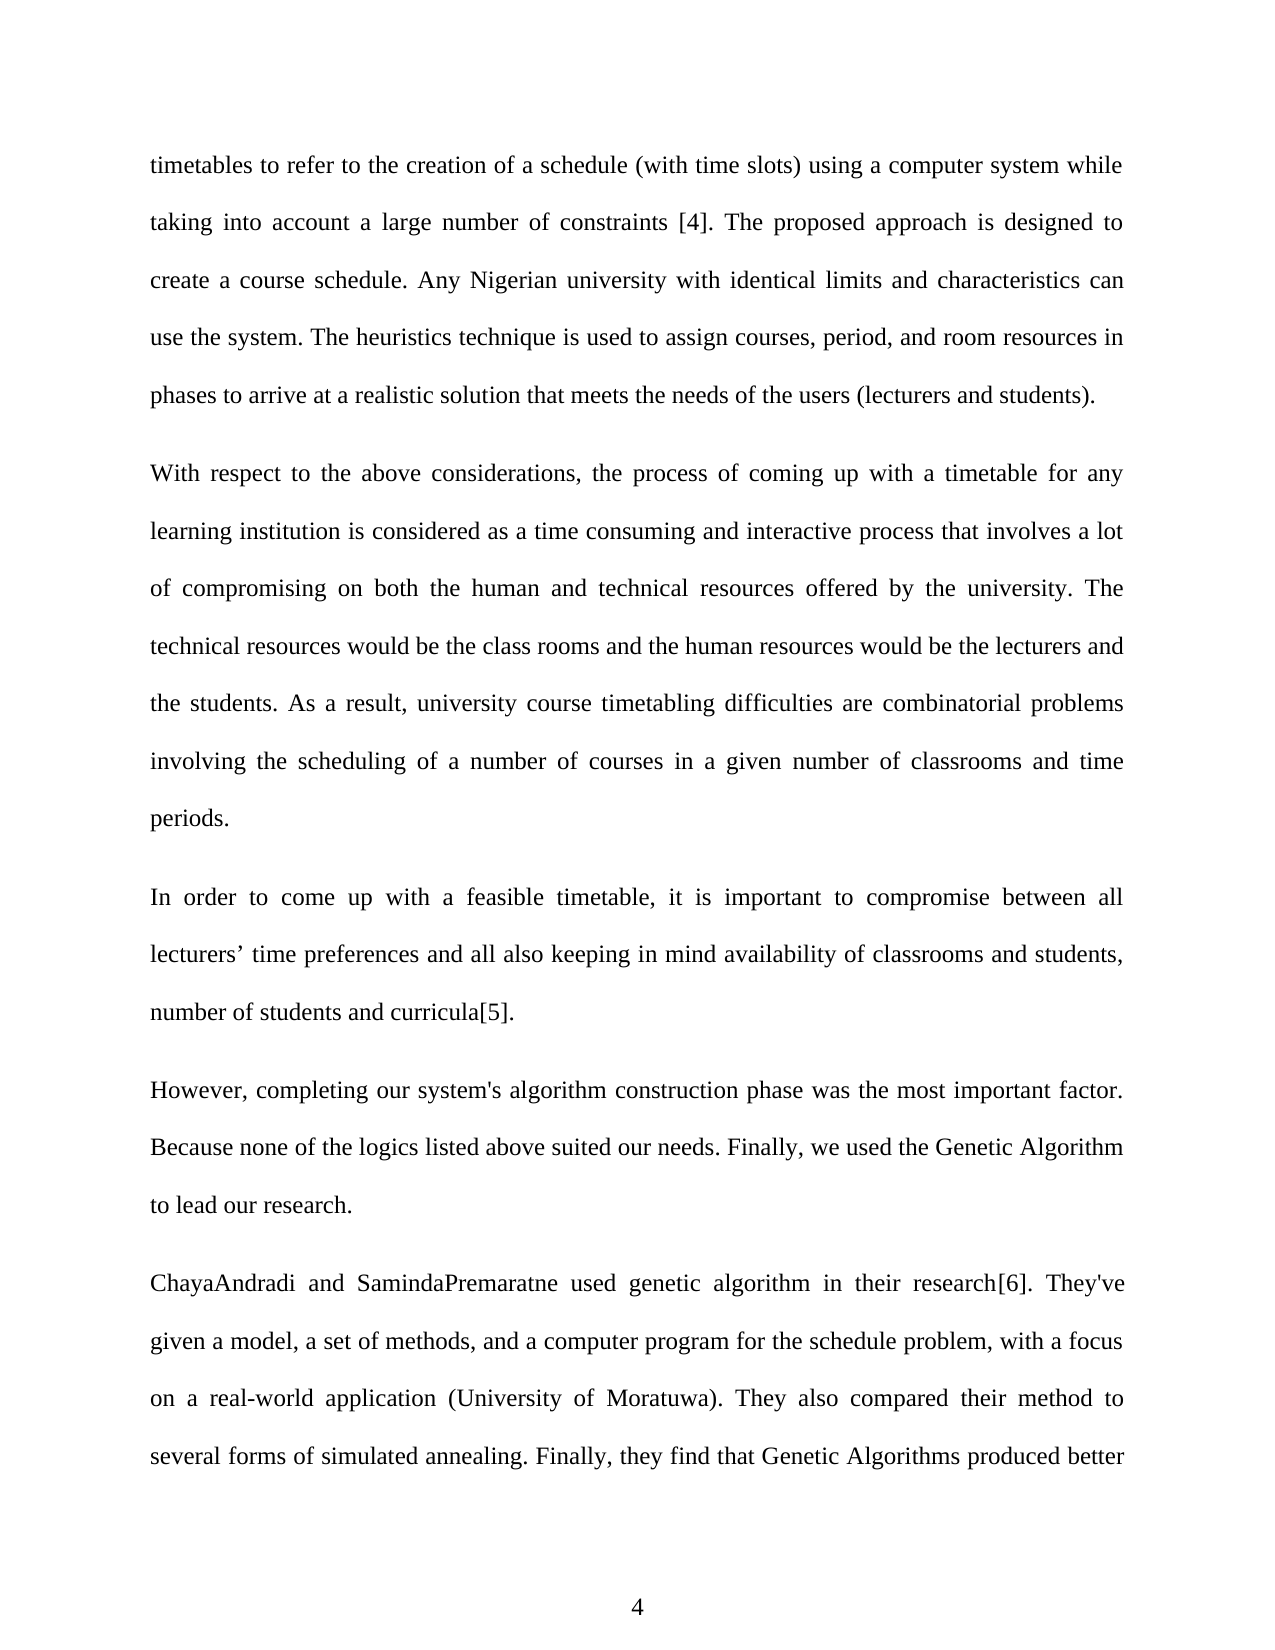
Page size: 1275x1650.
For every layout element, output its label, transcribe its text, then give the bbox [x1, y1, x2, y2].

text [150, 1268, 1125, 1469]
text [150, 150, 1125, 409]
text However, completing our system's algorithm construction phase was the most important factor. Because none of the logics listed above suited our needs. Finally, we used the Genetic Algorithm to lead our research. [150, 1075, 1125, 1219]
text In order to come up with a feasible timetable, it is important to compromise between all lecturers’ time preferences and all also keeping in mind availability of classrooms and students, number of students and curricula[5]. [150, 882, 1125, 1025]
text With respect to the above considerations, the process of coming up with a timetable for any learning institution is considered as a time consuming and interactive process that involves a lot of compromising on both the human and technical resources offered by the university. The technical resources would be the class rooms and the human resources would be the lecturers and the students. As a result, university course timetabling difficulties are combinatorial problems involving the scheduling of a number of courses in a given number of classrooms and time periods. [150, 458, 1125, 832]
